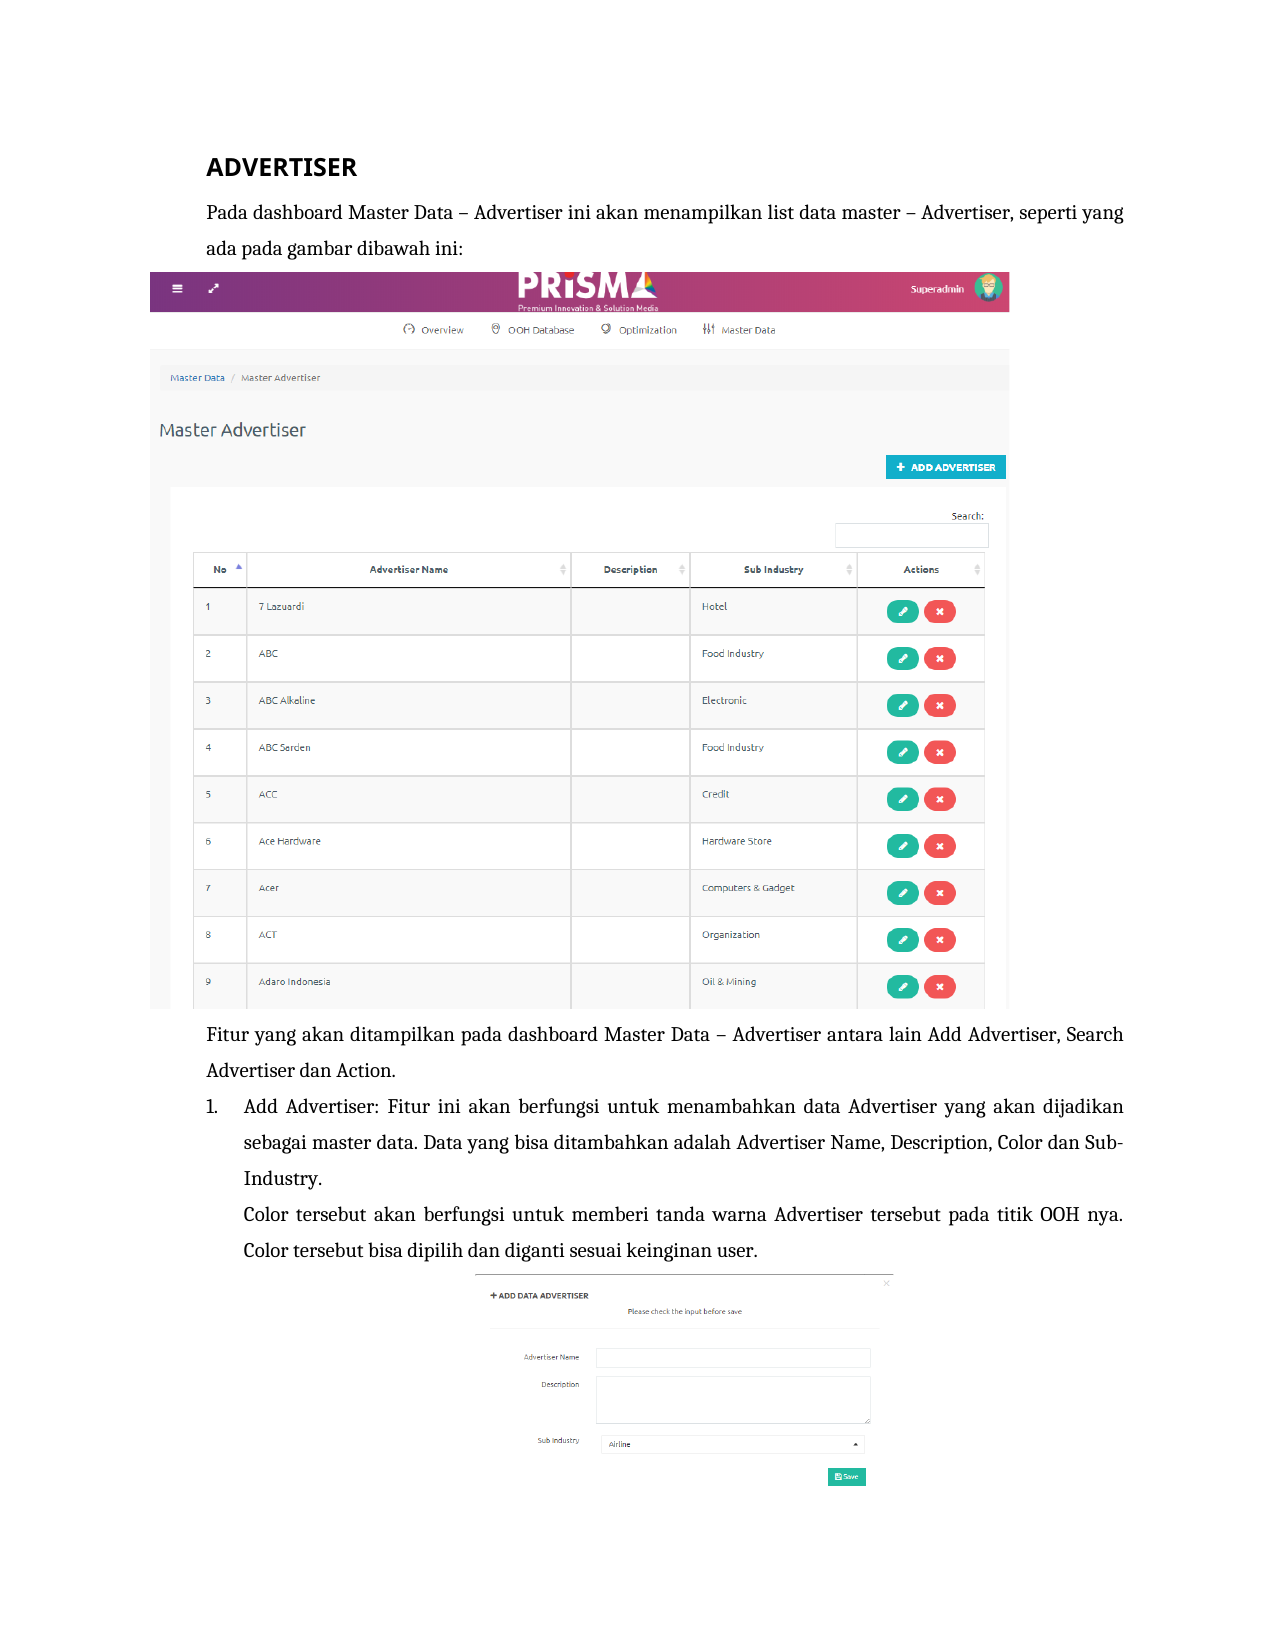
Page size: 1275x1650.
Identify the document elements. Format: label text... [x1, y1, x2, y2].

text Fitur yang akan ditampilkan pada dashboard Master Data – Advertiser antara lain Add Advertiser, Search Advertiser dan Action. [206, 1023, 1125, 1083]
picture [475, 1274, 894, 1490]
list Add Advertiser: Fitur ini akan berfungsi untuk menambahkan data Advertiser yang akan dijadikan sebagai master data. Data yang bisa ditambahkan adalah Advertiser Name, Description, Color dan Sub-Industry. [206, 1095, 1125, 1191]
subtitle ADVERTISER [162, 150, 1125, 184]
list Color tersebut akan berfungsi untuk memberi tanda warna Advertiser tersebut pada titik OOH nya. Color tersebut bisa dipilih dan diganti sesuai keinginan user. [244, 1203, 1125, 1262]
text Pada dashboard Master Data – Advertiser ini akan menampilkan list data master – Advertiser, seperti yang ada pada gambar dibawah ini: [206, 201, 1125, 261]
picture [150, 272, 1010, 1009]
